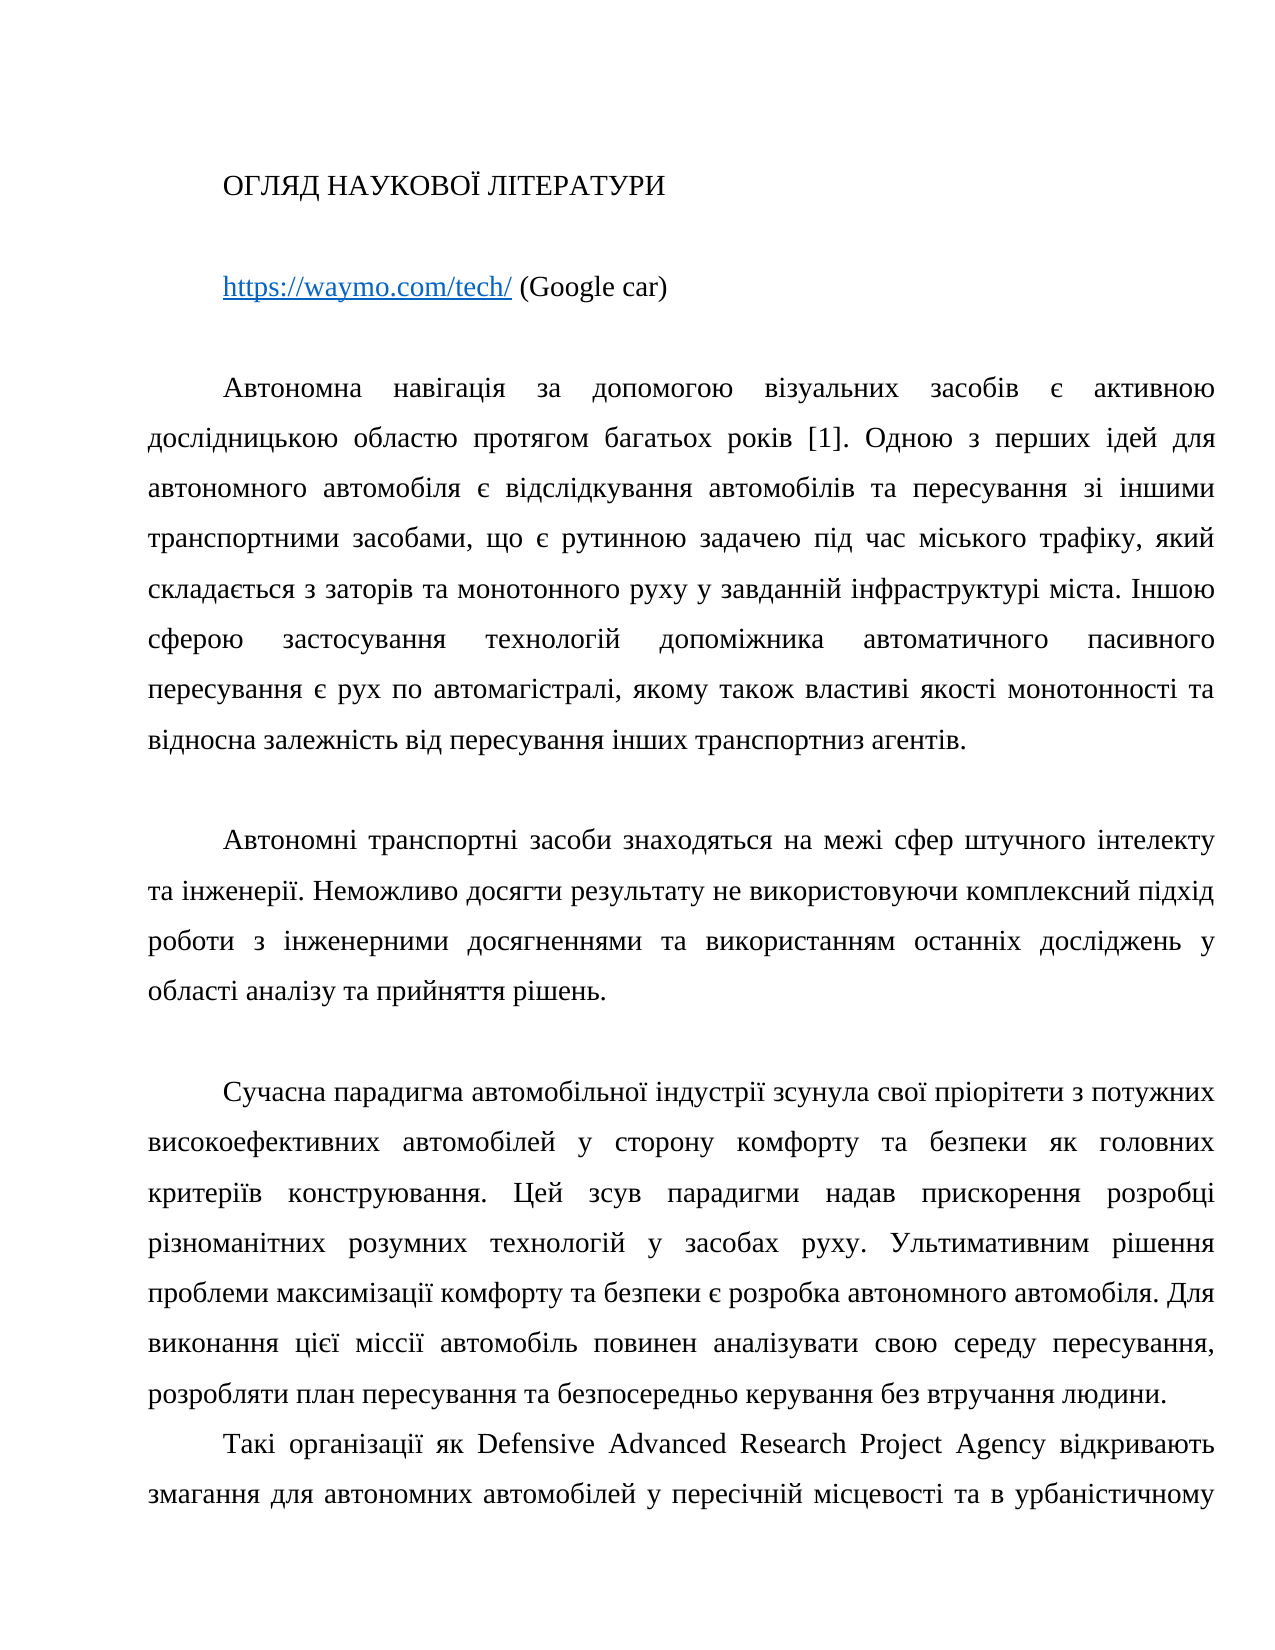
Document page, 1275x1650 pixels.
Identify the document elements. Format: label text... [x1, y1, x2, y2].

text Сучасна парадигма автомобільної індустрії зсунула свої пріорітети з потужних високоефективних автомобілей у сторону комфорту та безпеки як головних критеріїв конструювання. Цей зсув парадигми надав прискорення розробці різноманітних розумних технологій у засобах руху. Ультимативним рішення проблеми максимізації комфорту та безпеки є розробка автономного автомобіля. Для виконання цієї міссії автомобіль повинен аналізувати свою середу пересування, розробляти план пересування та безпосередньо керування без втручання людини. [148, 1074, 1216, 1409]
text https://waymo.com/tech/ (Google car) [148, 269, 1216, 303]
text Автономна навігація за допомогою візуальних засобів є активною дослідницькою областю протягом багатьох років [1]. Одною з перших ідей для автономного автомобіля є відслідкування автомобілів та пересування зі іншими транспортними засобами, що є рутинною задачею під час міського трафіку, який складається з заторів та монотонного руху у завданній інфраструктурі міста. Іншою сферою застосування технологій допоміжника автоматичного пасивного пересування є рух по автомагістралі, якому також властиві якості монотонності та відносна залежність від пересування інших транспортниз агентів. [148, 370, 1216, 755]
text ОГЛЯД НАУКОВОЇ ЛІТЕРАТУРИ [148, 168, 1216, 202]
text Автономні транспортні засоби знаходяться на межі сфер штучного інтелекту та інженерії. Неможливо досягти результату не використовуючи комплексний підхід роботи з інженерними досягненнями та використанням останніх досліджень у області аналізу та прийняття рішень. [148, 822, 1216, 1007]
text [148, 1426, 1216, 1510]
